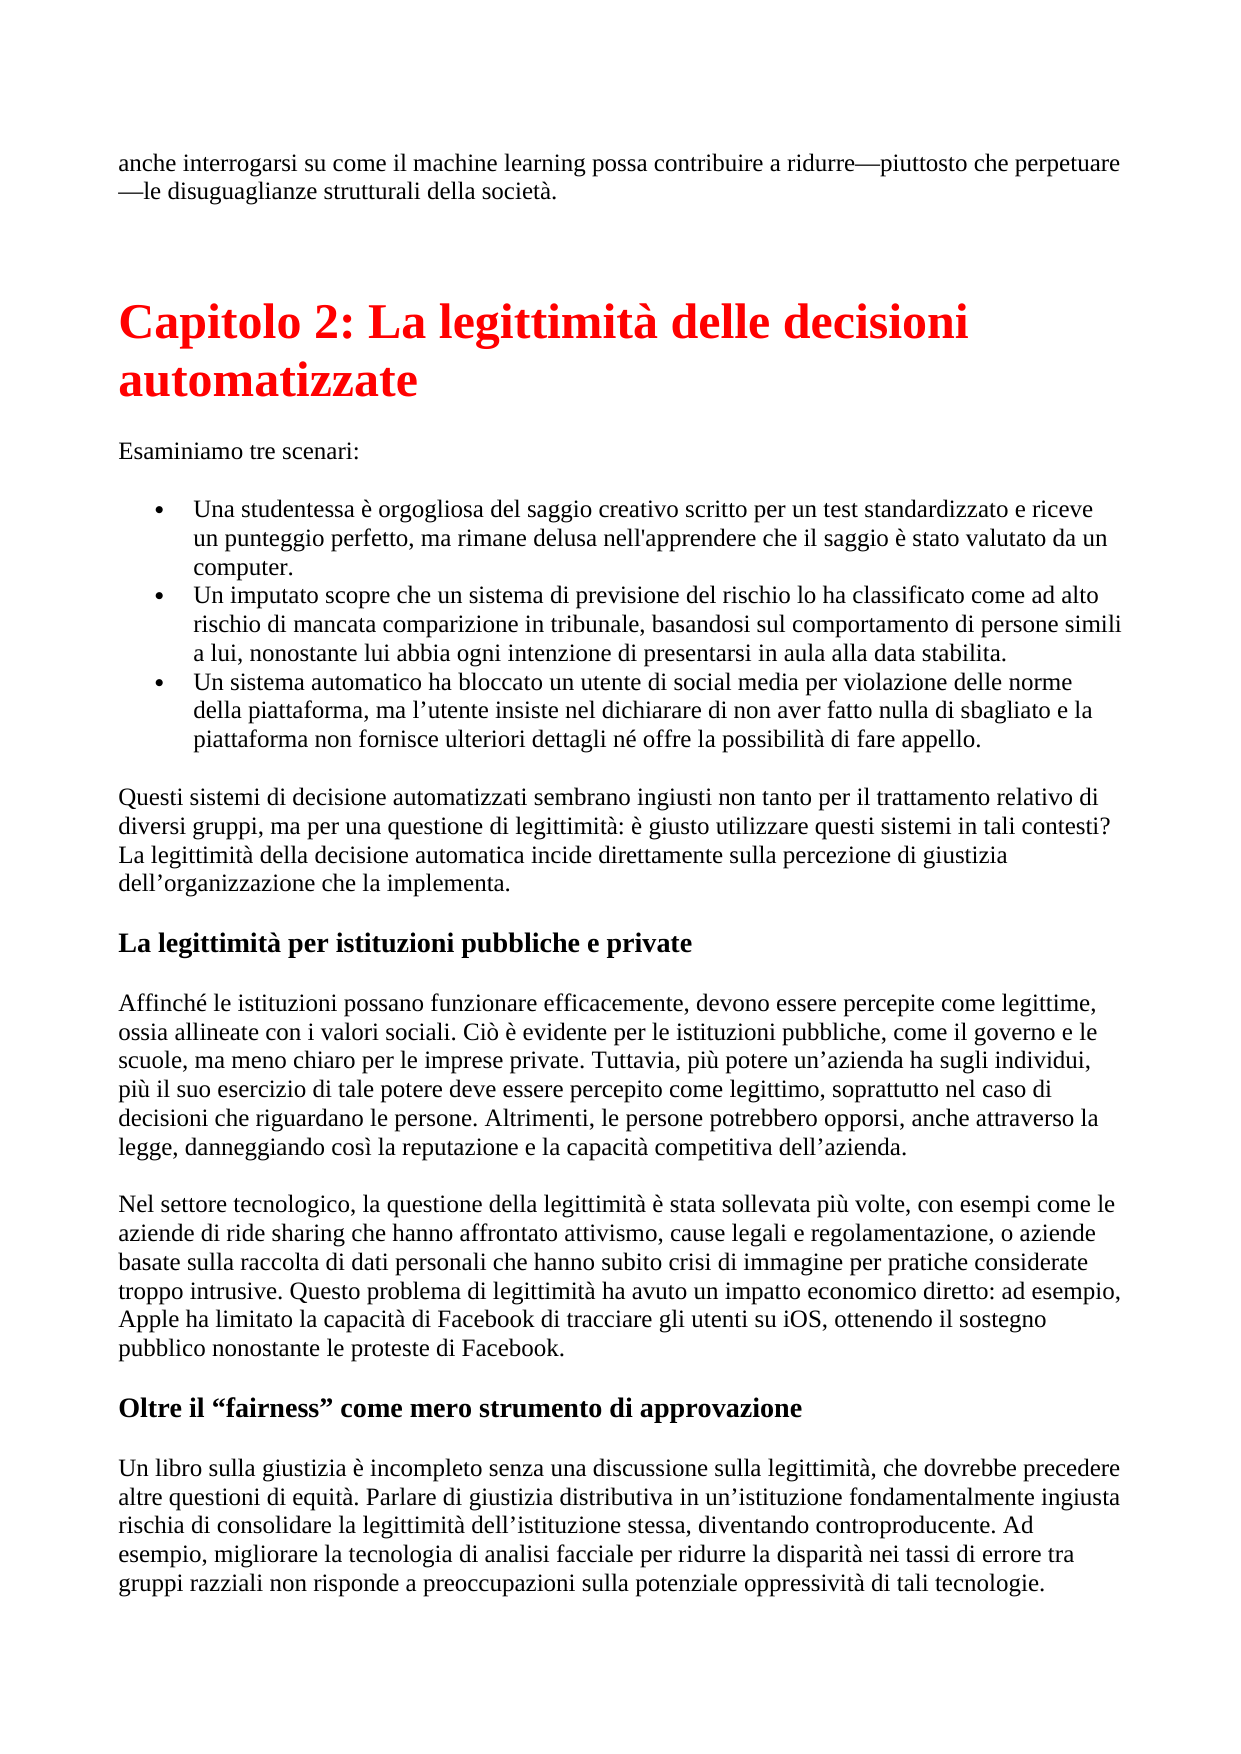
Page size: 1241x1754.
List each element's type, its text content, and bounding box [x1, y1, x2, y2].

list Un sistema automatico ha bloccato un utente di social media per violazione delle norme della piattaforma, ma l’utente insiste nel dichiarare di non aver fatto nulla di sbagliato e la piattaforma non fornisce ulteriori dettagli né offre la possibilità di fare appello. [156, 667, 1122, 753]
list Una studentessa è orgogliosa del saggio creativo scritto per un test standardizzato e riceve un punteggio perfetto, ma rimane delusa nell'apprendere che il saggio è stato valutato da un computer. [156, 494, 1122, 581]
text La legittimità per istituzioni pubbliche e private [118, 926, 1122, 959]
list Un imputato scopre che un sistema di previsione del rischio lo ha classificato come ad alto rischio di mancata comparizione in tribunale, basandosi sul comportamento di persone simili a lui, nonostante lui abbia ogni intenzione di presentarsi in aula alla data stabilita. [156, 581, 1122, 667]
text Un libro sulla giustizia è incompleto senza una discussione sulla legittimità, che dovrebbe precedere altre questioni di equità. Parlare di giustizia distributiva in un’istituzione fondamentalmente ingiusta rischia di consolidare la legittimità dell’istituzione stessa, diventando controproducente. Ad esempio, migliorare la tecnologia di analisi facciale per ridurre la disparità nei tassi di errore tra gruppi razziali non risponde a preoccupazioni sulla potenziale oppressività di tali tecnologie. [118, 1453, 1122, 1597]
text Questi sistemi di decisione automatizzati sembrano ingiusti non tanto per il trattamento relativo di diversi gruppi, ma per una questione di legittimità: è giusto utilizzare questi sistemi in tali contesti? La legittimità della decisione automatica incide direttamente sulla percezione di giustizia dell’organizzazione che la implementa. [118, 782, 1122, 897]
text Capitolo 2: La legittimità delle decisioni automatizzate [118, 292, 1122, 407]
text Esaminiamo tre scenari: [118, 436, 1122, 465]
text Nel settore tecnologico, la questione della legittimità è stata sollevata più volte, con esempi come le aziende di ride sharing che hanno affrontato attivismo, cause legali e regolamentazione, o aziende basate sulla raccolta di dati personali che hanno subito crisi di immagine per pratiche considerate troppo intrusive. Questo problema di legittimità ha avuto un impatto economico diretto: ad esempio, Apple ha limitato la capacità di Facebook di tracciare gli utenti su iOS, ottenendo il sostegno pubblico nonostante le proteste di Facebook. [118, 1189, 1122, 1362]
text Affinché le istituzioni possano funzionare efficacemente, devono essere percepite come legittime, ossia allineate con i valori sociali. Ciò è evidente per le istituzioni pubbliche, come il governo e le scuole, ma meno chiaro per le imprese private. Tuttavia, più potere un’azienda ha sugli individui, più il suo esercizio di tale potere deve essere percepito come legittimo, soprattutto nel caso di decisioni che riguardano le persone. Altrimenti, le persone potrebbero opporsi, anche attraverso la legge, danneggiando così la reputazione e la capacità competitiva dell’azienda. [118, 988, 1122, 1160]
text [118, 148, 1122, 205]
text Oltre il “fairness” come mero strumento di approvazione [118, 1391, 1122, 1424]
